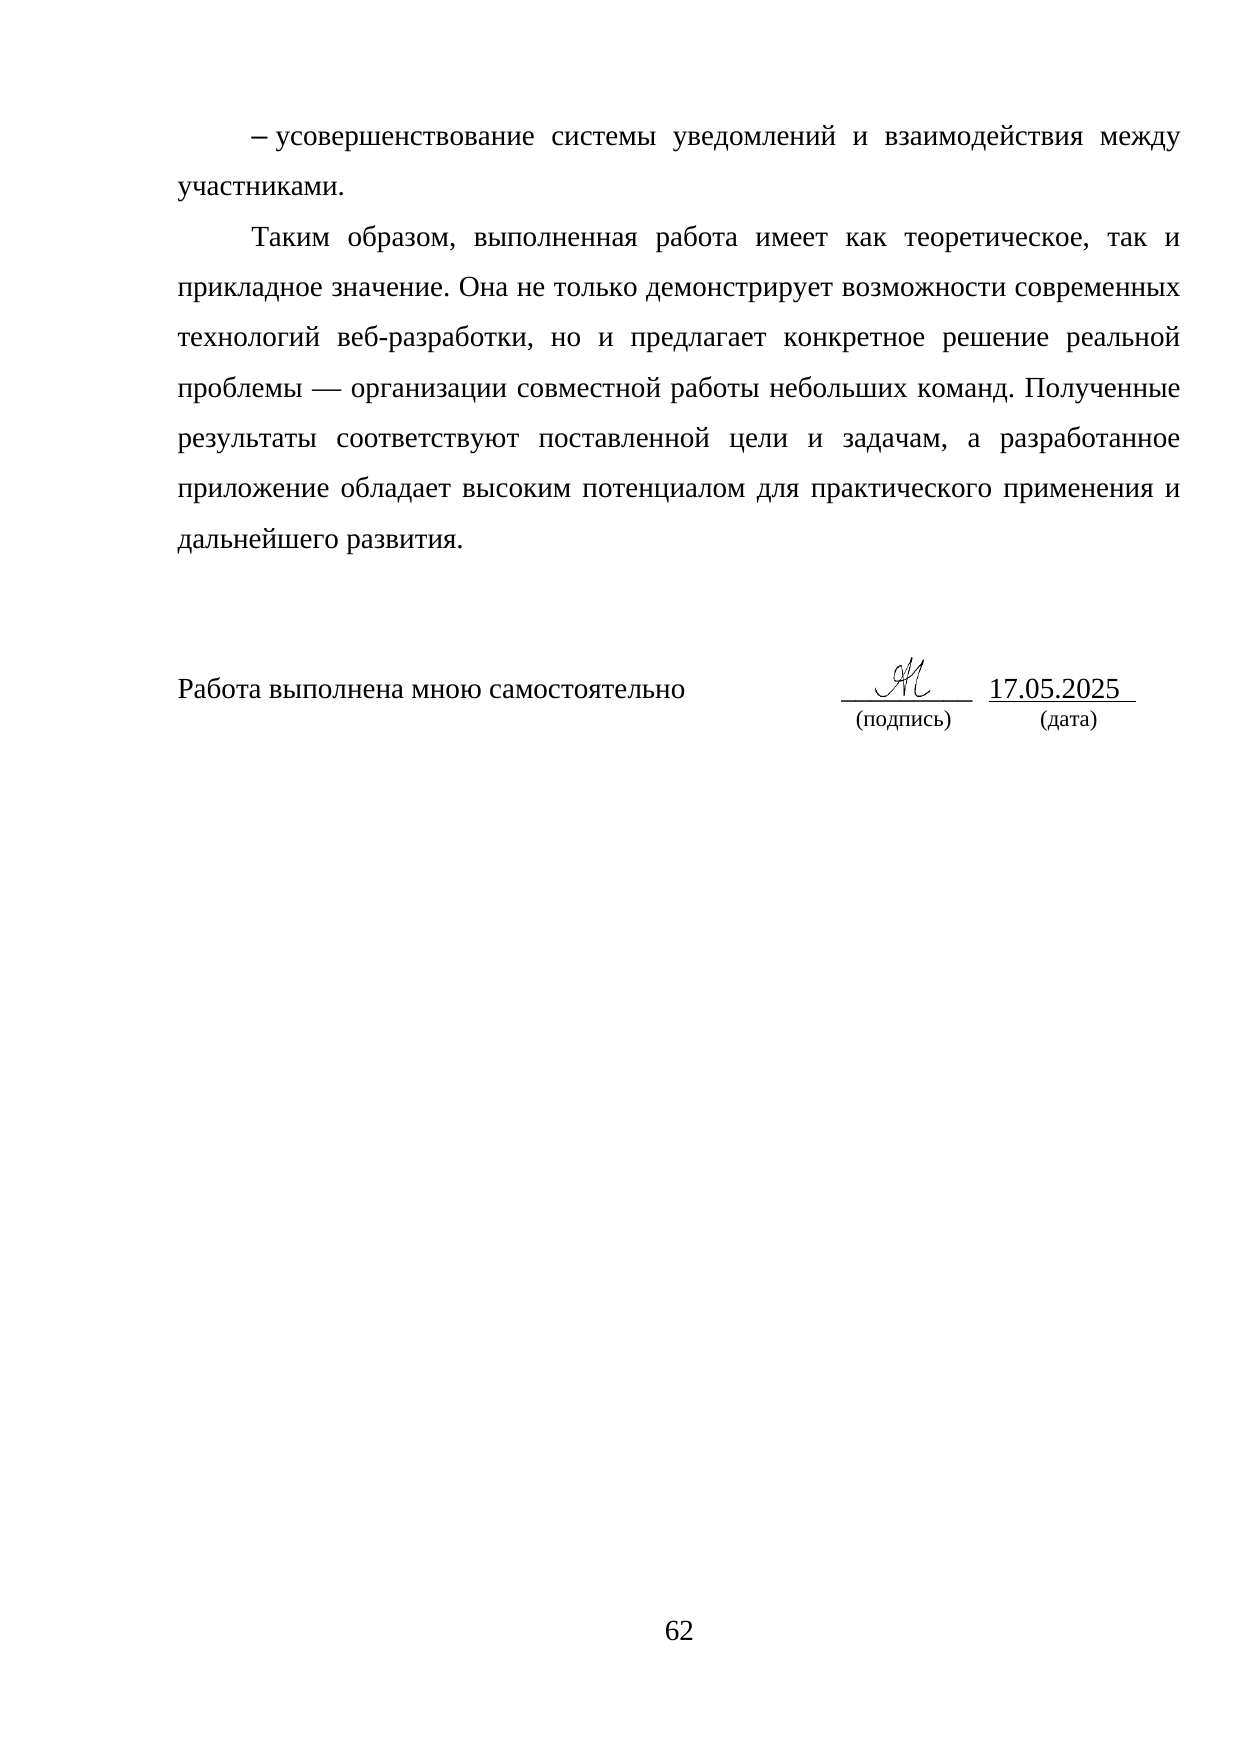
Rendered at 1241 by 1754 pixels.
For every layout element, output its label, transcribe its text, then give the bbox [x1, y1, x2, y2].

text Таким образом, выполненная работа имеет как теоретическое, так и прикладное значение. Она не только демонстрирует возможности современных технологий веб-разработки, но и предлагает конкретное решение реальной проблемы — организации совместной работы небольших команд. Полученные результаты соответствуют поставленной цели и задачам, а разработанное приложение обладает высоким потенциалом для практического применения и дальнейшего развития. [177, 219, 1181, 554]
list усовершенствование системы уведомлений и взаимодействия между участниками. [177, 118, 1181, 202]
text (подпись) (дата) [177, 705, 1181, 732]
text Работа выполнена мною самостоятельно _________ 17.05.2025 [991, 672, 1181, 705]
picture [827, 638, 991, 706]
text Работа выполнена мною самостоятельно _________ 17.05.2025 [177, 672, 827, 705]
